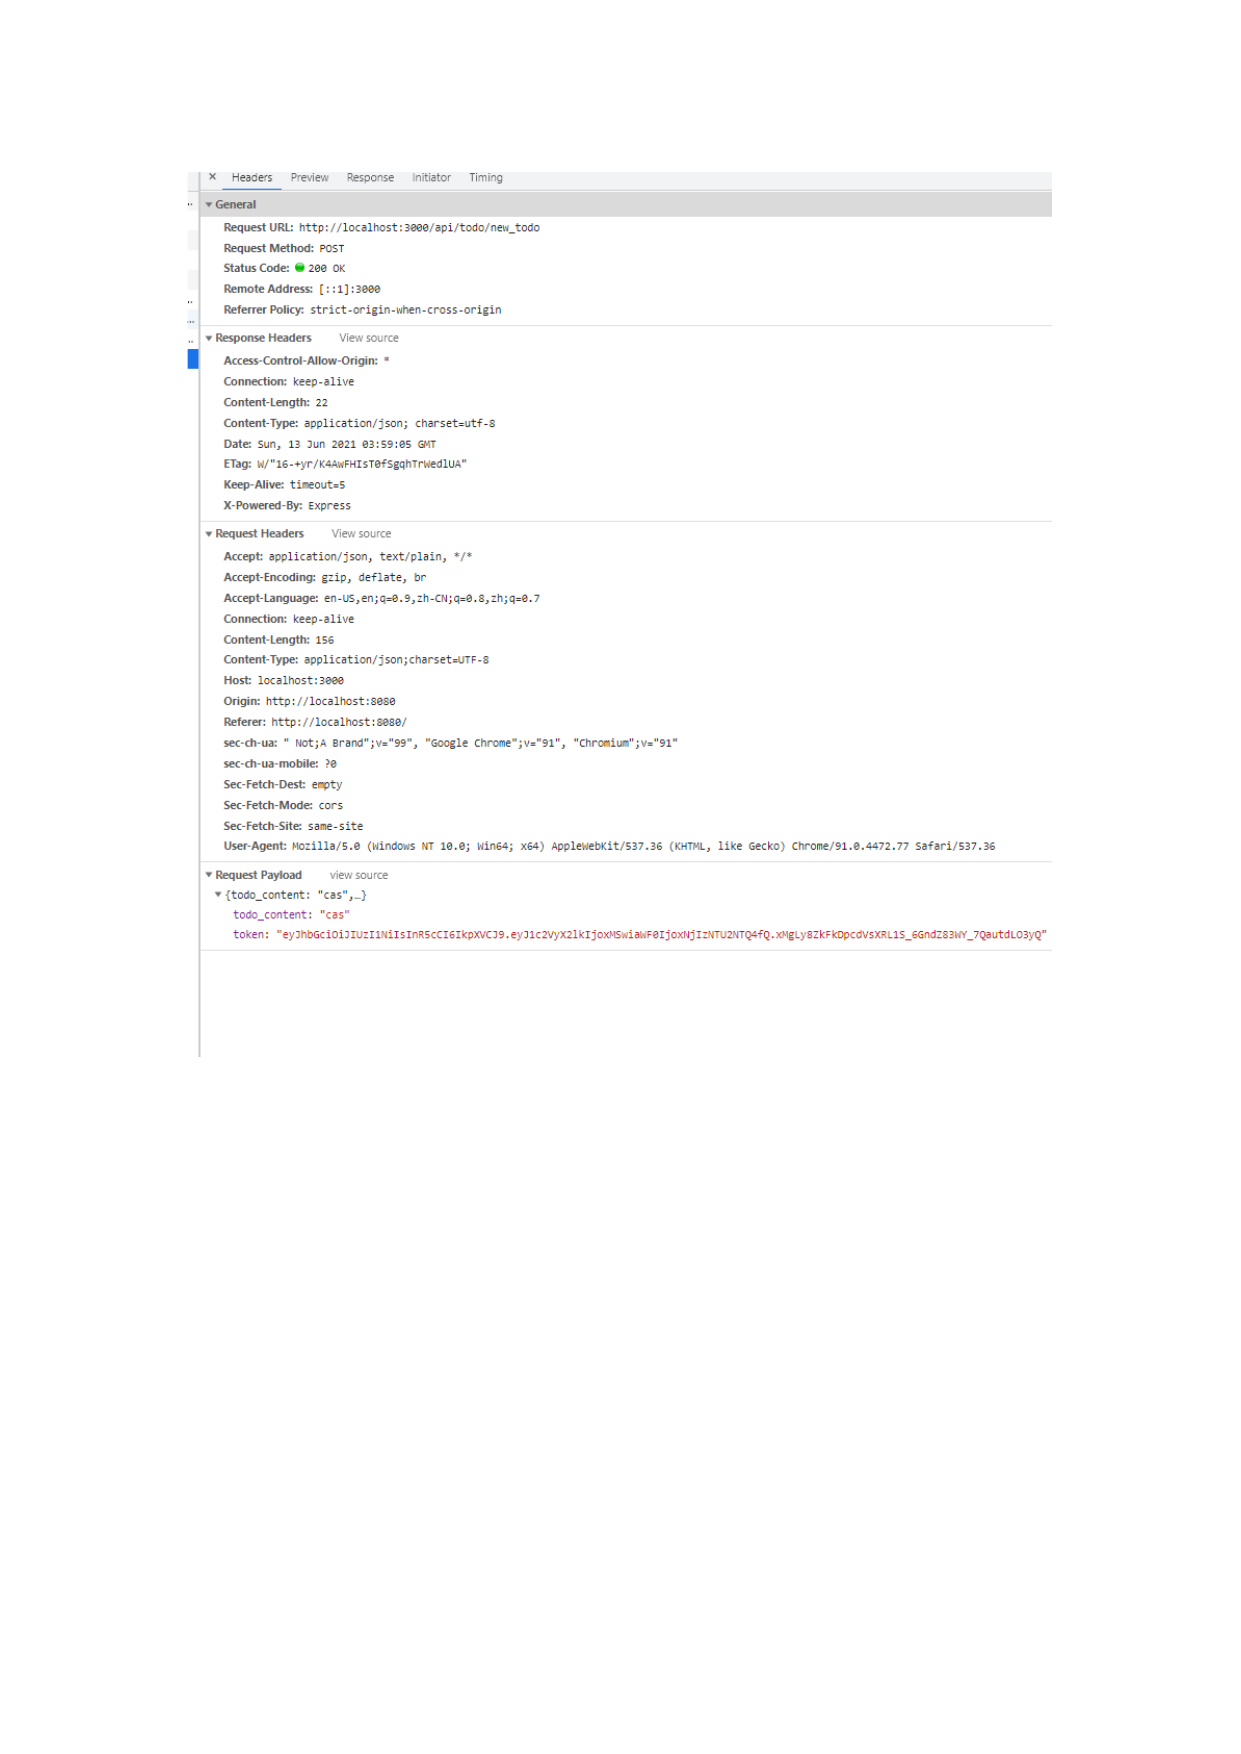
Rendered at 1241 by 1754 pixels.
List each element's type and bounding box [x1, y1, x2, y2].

picture [187, 172, 1052, 1057]
